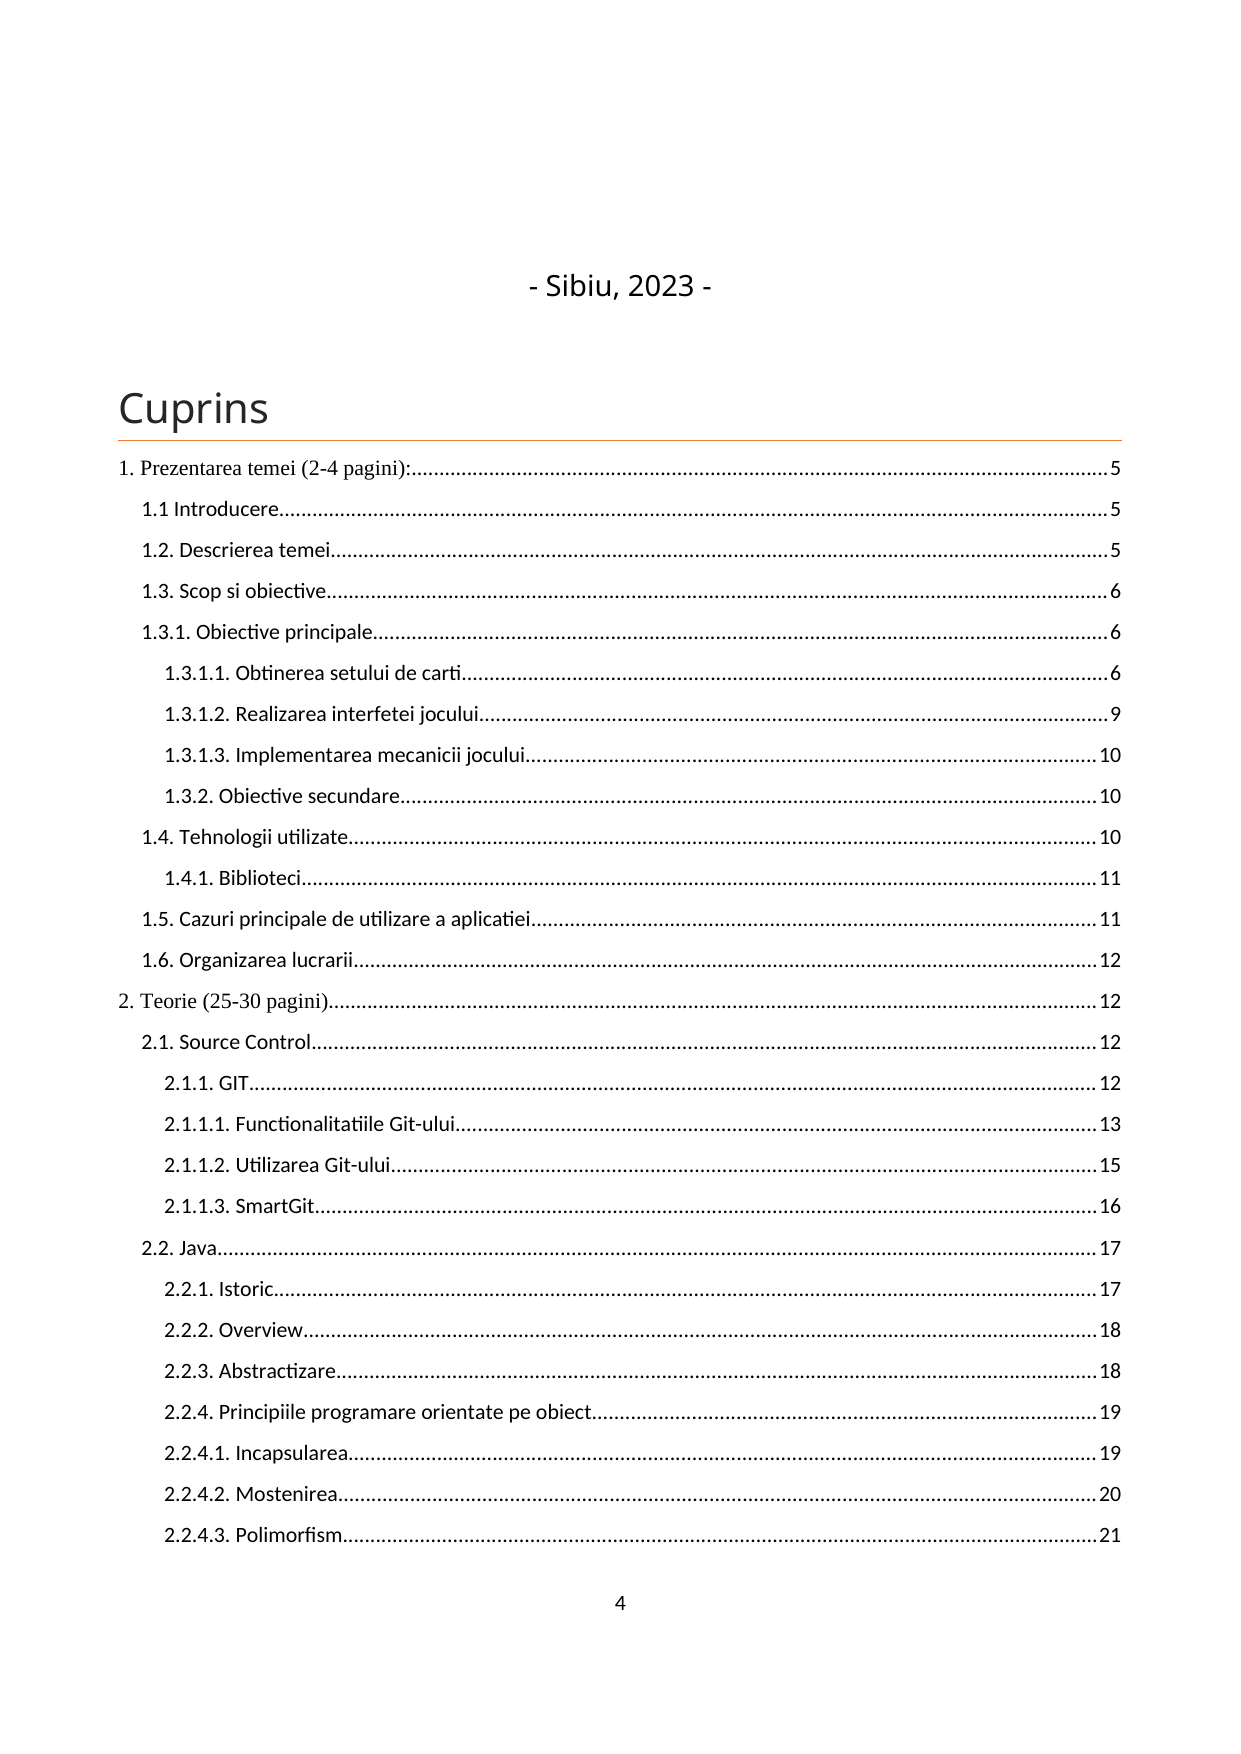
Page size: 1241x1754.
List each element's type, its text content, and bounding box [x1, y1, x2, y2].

text - Sibiu, 2023 - [118, 266, 1122, 305]
